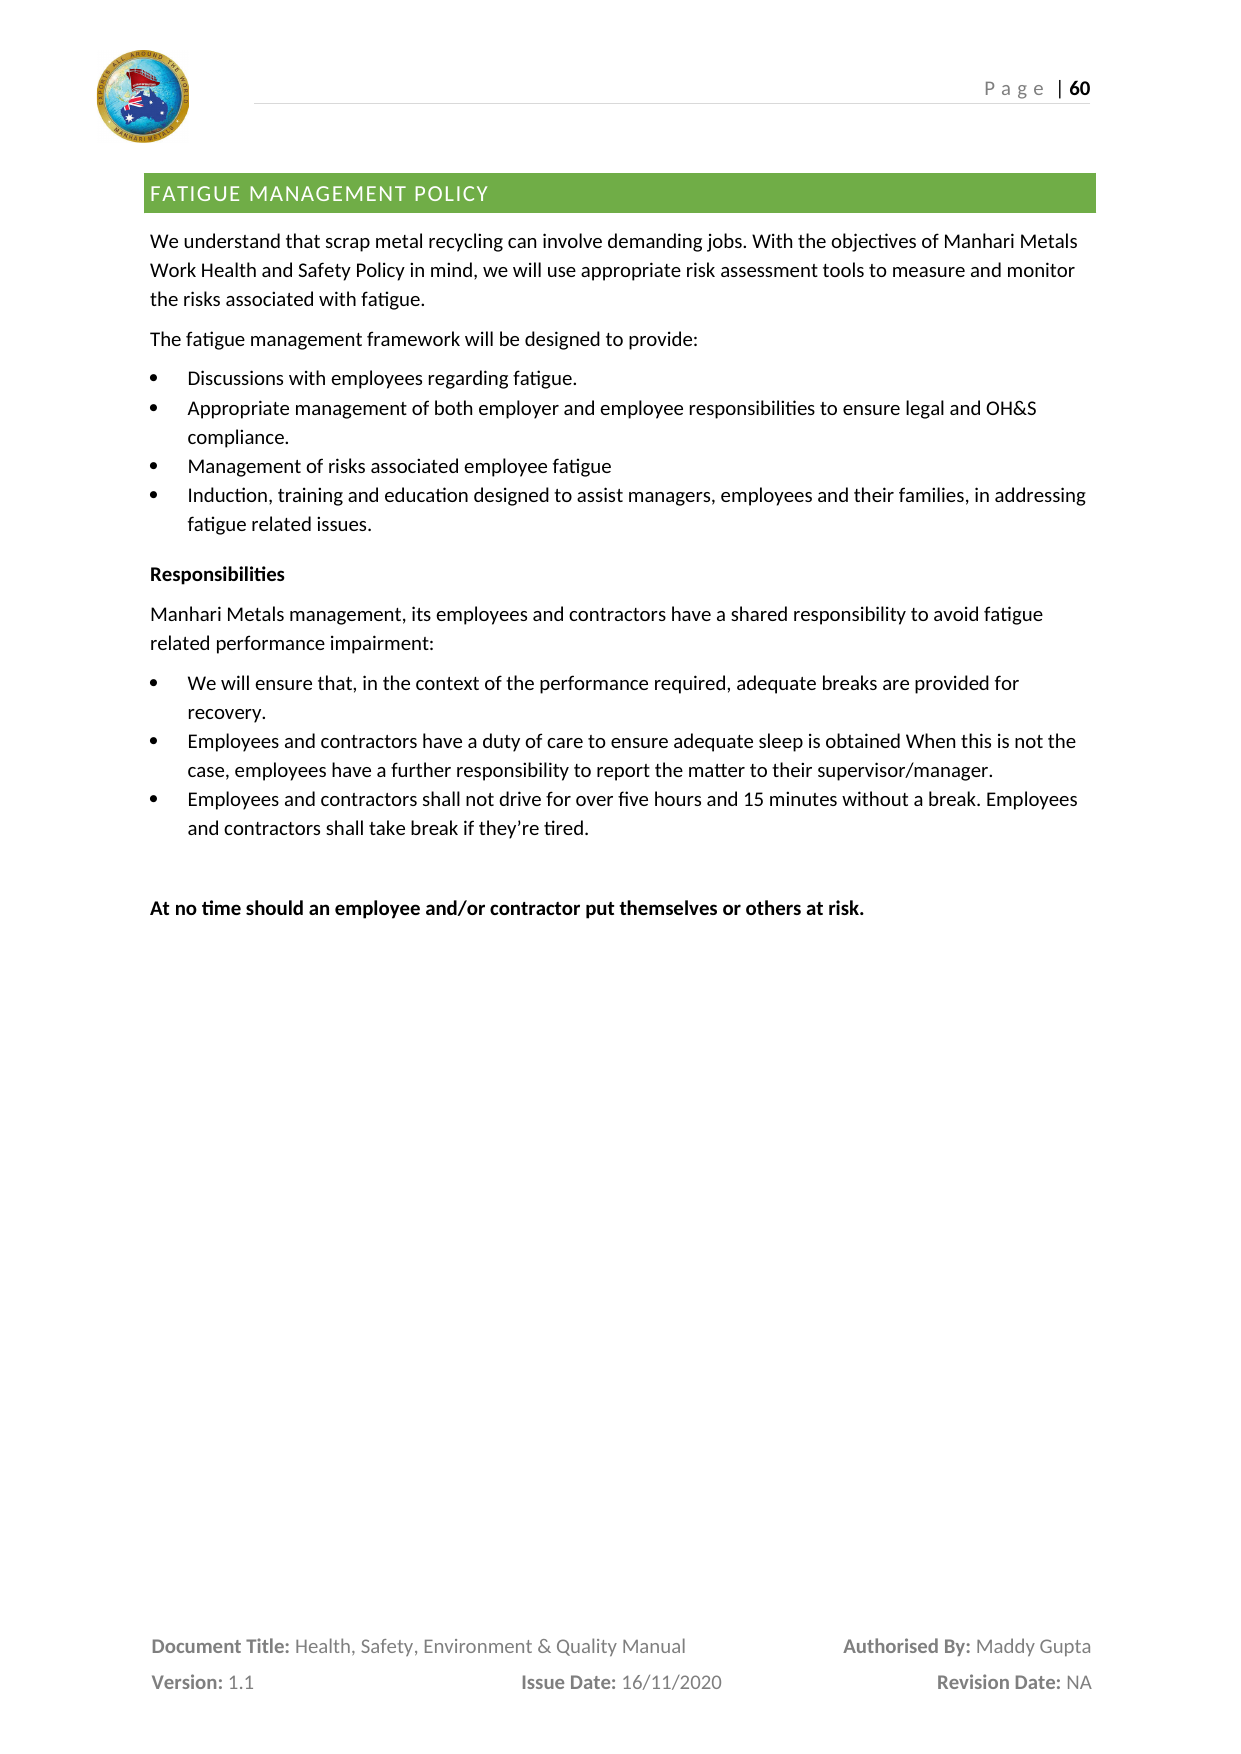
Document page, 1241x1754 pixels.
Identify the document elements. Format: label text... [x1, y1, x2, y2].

list Discussions with employees regarding fatigue. [150, 366, 1090, 391]
text Responsibilities [150, 561, 1090, 587]
list We will ensure that, in the context of the performance required, adequate breaks are provided for recovery. [150, 670, 1090, 724]
subtitle FATIGUE MANAGEMENT POLICY [150, 179, 1090, 207]
list Management of risks associated employee fatigue [150, 453, 1090, 478]
list Appropriate management of both employer and employee responsibilities to ensure legal and OH&S compliance. [150, 395, 1090, 449]
list Employees and contractors have a duty of care to ensure adequate sleep is obtained When this is not the case, employees have a further responsibility to report the matter to their supervisor/manager. [150, 728, 1090, 783]
list Employees and contractors shall not drive for over five hours and 15 minutes without a break. Employees and contractors shall take break if they’re tired. [150, 786, 1090, 841]
text At no time should an employee and/or contractor put themselves or others at risk. [150, 895, 1090, 920]
list Induction, training and education designed to assist managers, employees and their families, in addressing fatigue related issues. [150, 482, 1090, 537]
text We understand that scrap metal recycling can involve demanding jobs. With the objectives of Manhari Metals Work Health and Safety Policy in mind, we will use appropriate risk assessment tools to measure and monitor the risks associated with fatigue. [150, 228, 1090, 312]
text The fatigue management framework will be designed to provide: [150, 326, 1090, 351]
text Manhari Metals management, its employees and contractors have a shared responsibility to avoid fatigue related performance impairment: [150, 601, 1090, 656]
